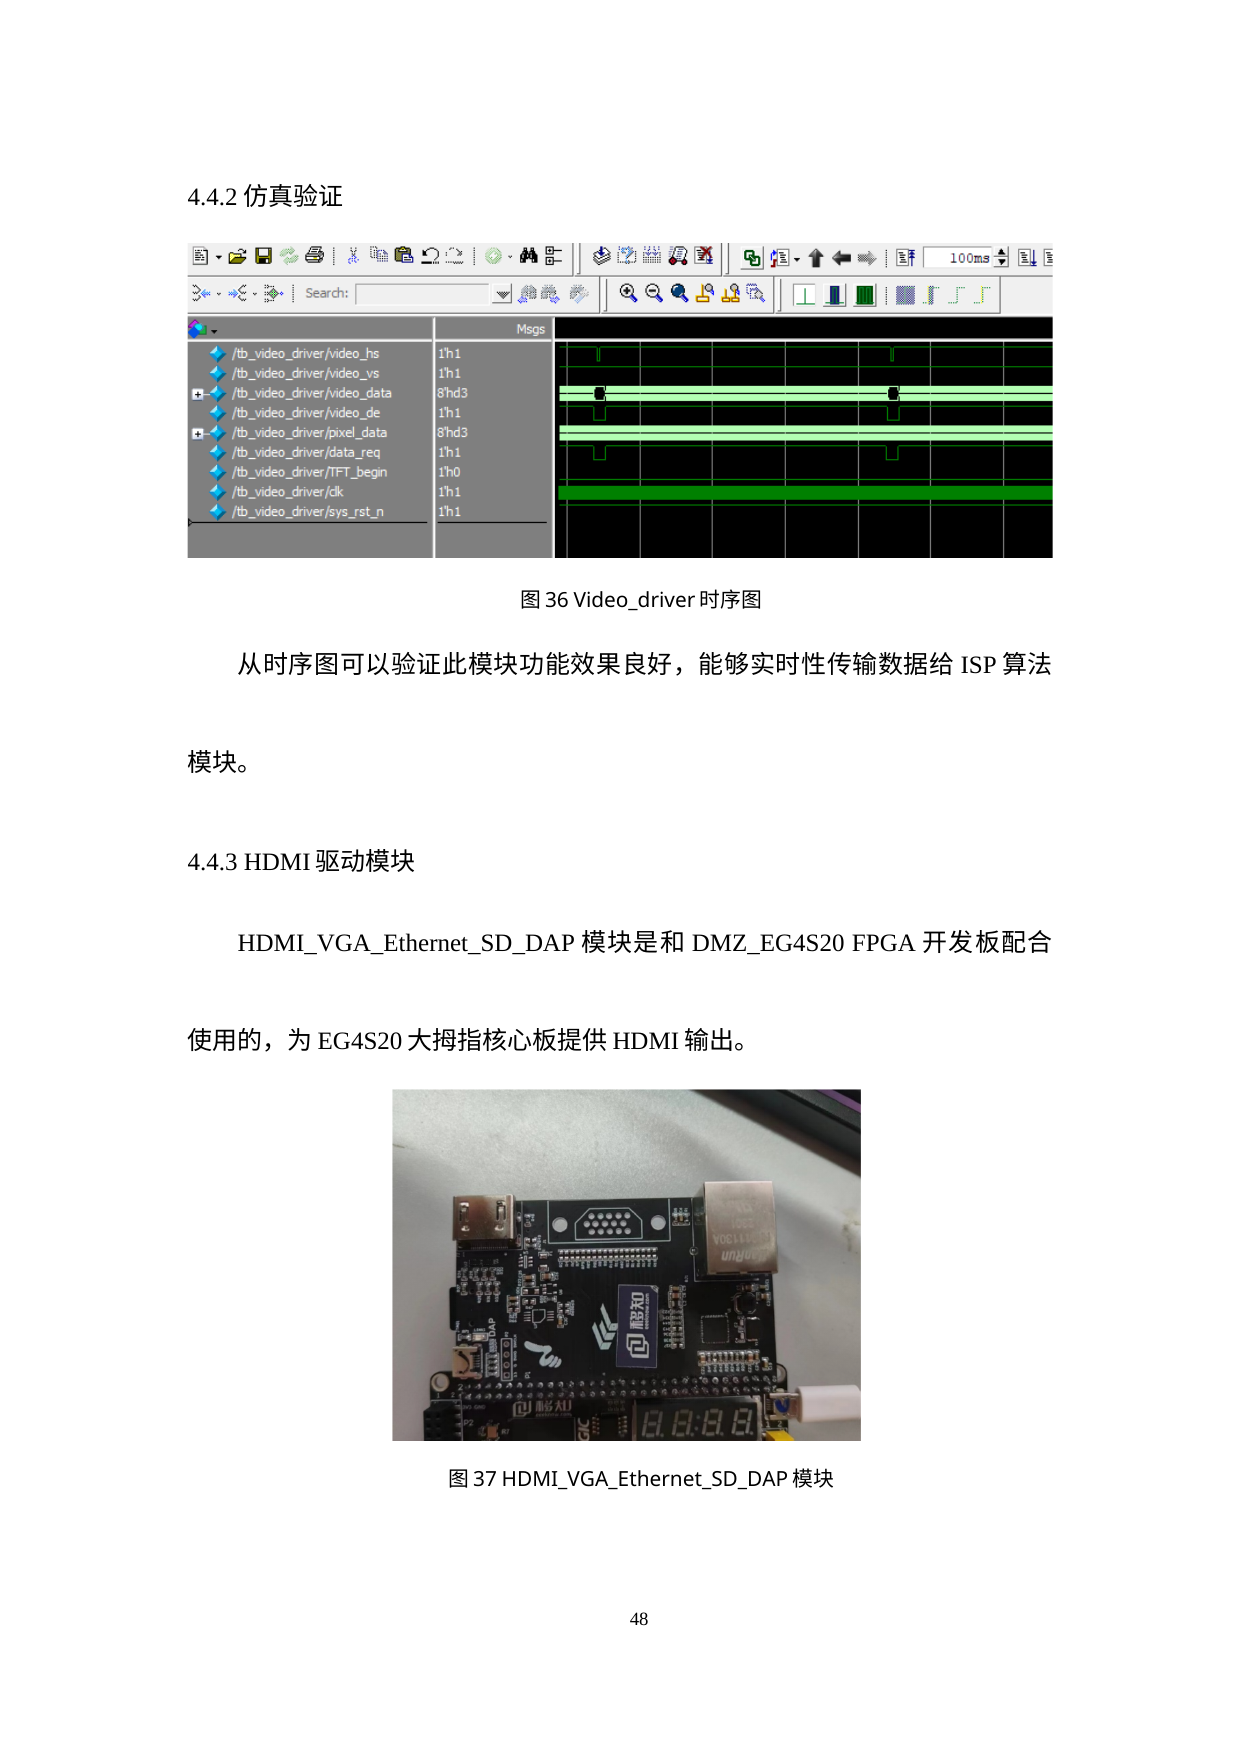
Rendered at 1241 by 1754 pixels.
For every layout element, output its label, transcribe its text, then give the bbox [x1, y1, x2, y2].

picture [187, 243, 1053, 558]
text 图37 HDMI_VGA_Ethernet_SD_DAP模块 [187, 1461, 1053, 1493]
picture [393, 1090, 860, 1441]
text HDMI_VGA_Ethernet_SD_DAP模块是和DMZ_EG4S20 FPGA开发板配合使用的，为EG4S20大拇指核心板提供HDMI输出。 [187, 908, 1053, 1071]
subtitle 仿真验证 [187, 162, 1053, 227]
subtitle HDMI驱动模块 [187, 827, 1053, 892]
text 从时序图可以验证此模块功能效果良好，能够实时性传输数据给ISP算法模块。 [187, 630, 1053, 793]
text 图36 Video_driver时序图 [187, 583, 1053, 615]
